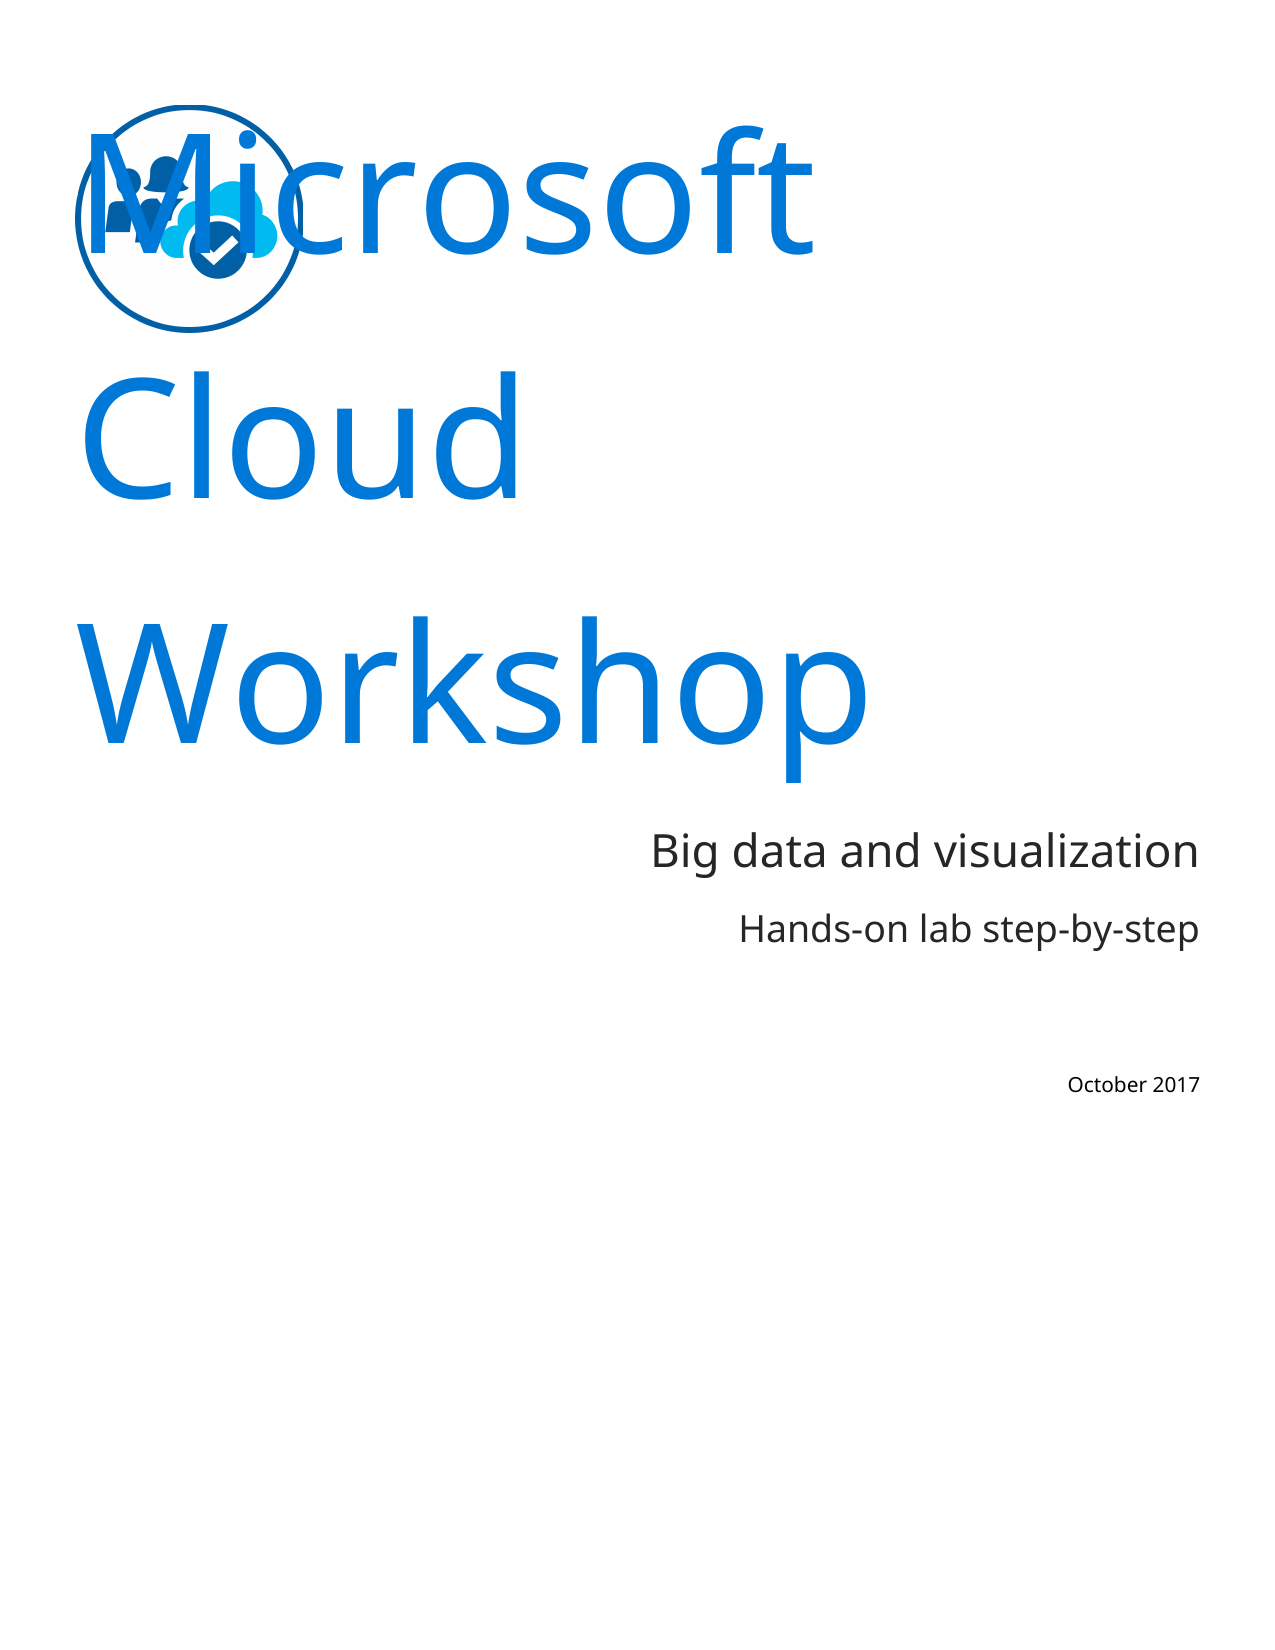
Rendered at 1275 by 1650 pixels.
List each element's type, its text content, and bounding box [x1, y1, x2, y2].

text October 2017 [75, 1071, 1200, 1099]
picture [293, 180, 303, 236]
text Big data and visualization [75, 818, 1200, 880]
text Hands-on lab step-by-step [75, 902, 1200, 953]
picture [75, 105, 303, 333]
